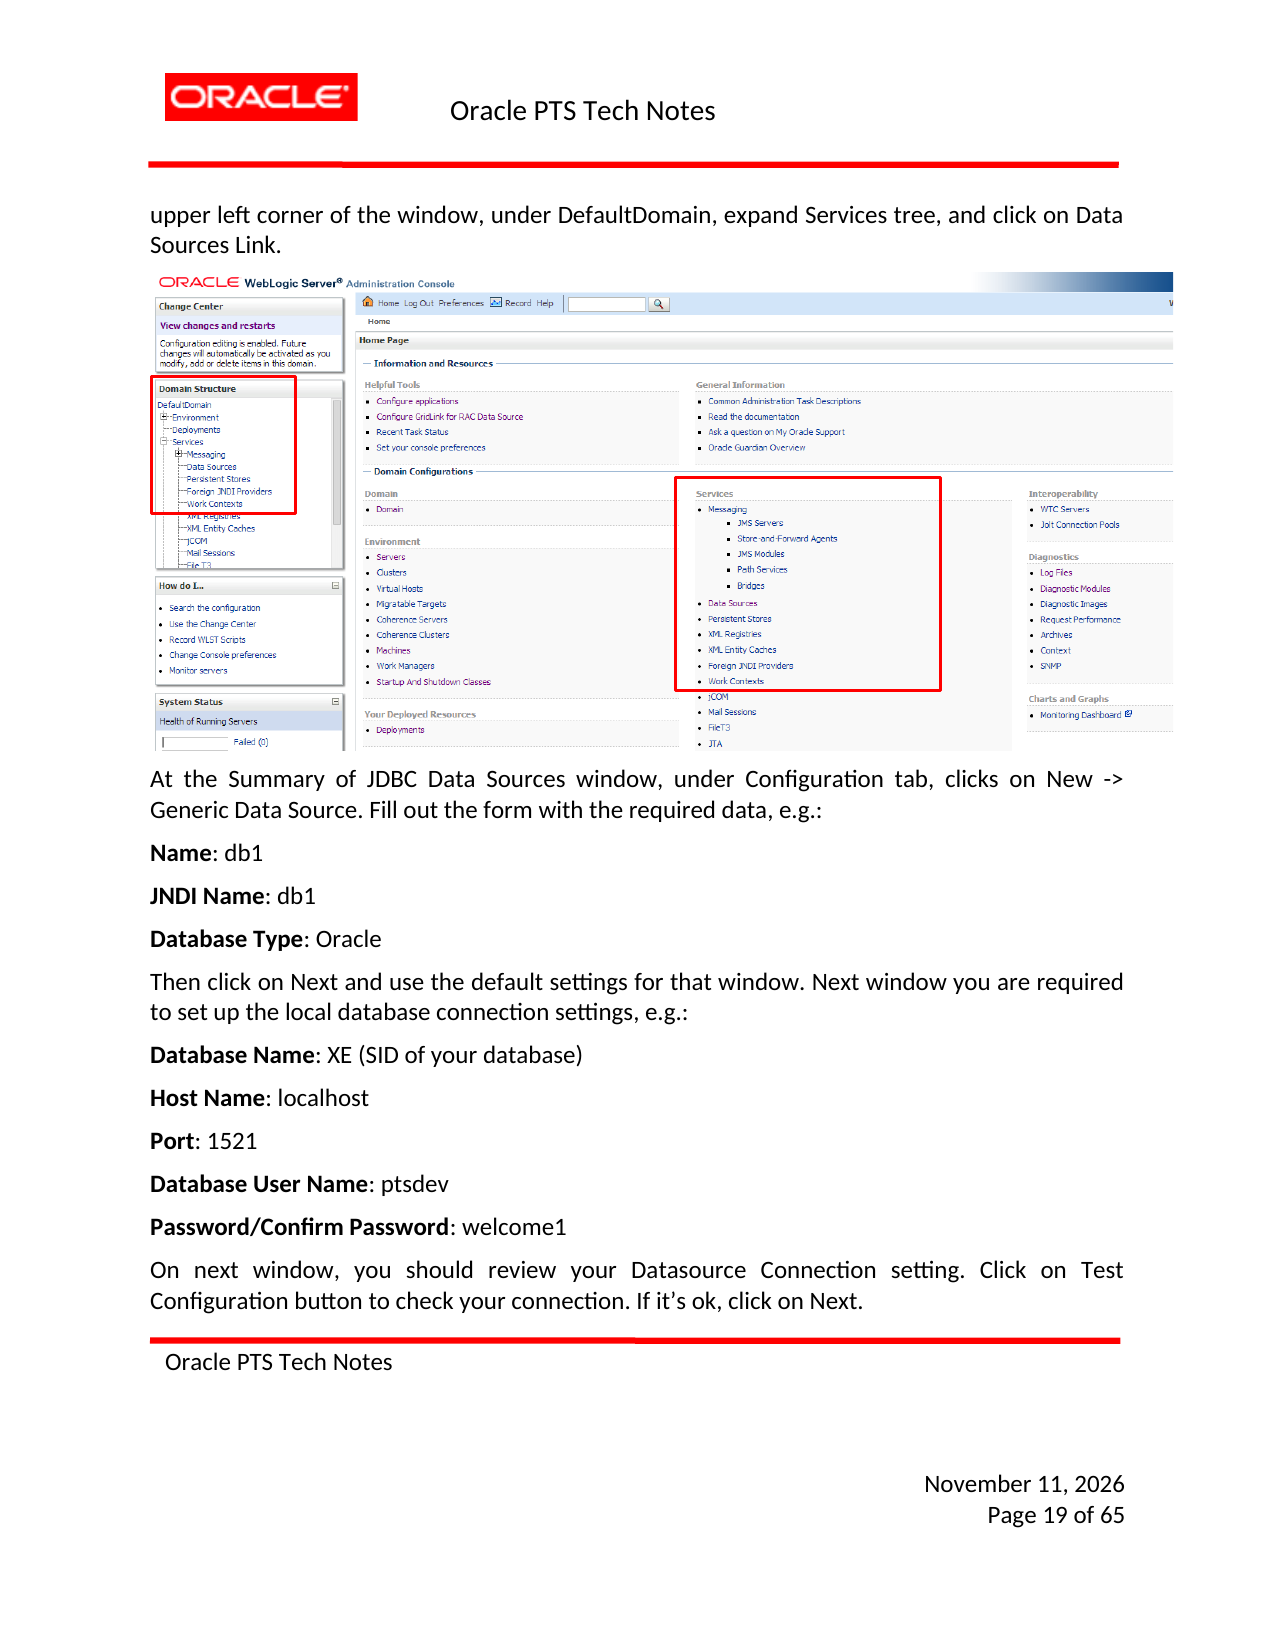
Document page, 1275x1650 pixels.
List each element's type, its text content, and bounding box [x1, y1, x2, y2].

text Database Name: XE (SID of your database) [150, 1039, 1125, 1070]
picture [153, 378, 294, 512]
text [150, 199, 1125, 260]
text Host Name: localhost [150, 1082, 1125, 1113]
text Port: 1521 [150, 1126, 1125, 1156]
text At the Summary of JDBC Data Sources window, under Configuration tab, clicks on New -> Generic Data Source. Fill out the form with the required data, e.g.: [150, 763, 1125, 824]
text Name: db1 [150, 837, 1125, 867]
text On next window, you should review your Datasource Connection setting. Click on Test Configuration button to check your connection. If it’s ok, click on Next. [150, 1254, 1125, 1316]
picture [165, 73, 358, 121]
picture [150, 272, 1174, 751]
text Then click on Next and use the default settings for that window. Next window you are required to set up the local database connection settings, e.g.: [150, 966, 1125, 1027]
text Database User Name: ptsdev [150, 1168, 1125, 1199]
text Database Type: Oracle [150, 923, 1125, 953]
text Password/Confirm Password: welcome1 [150, 1212, 1125, 1242]
text JNDI Name: db1 [150, 880, 1125, 910]
